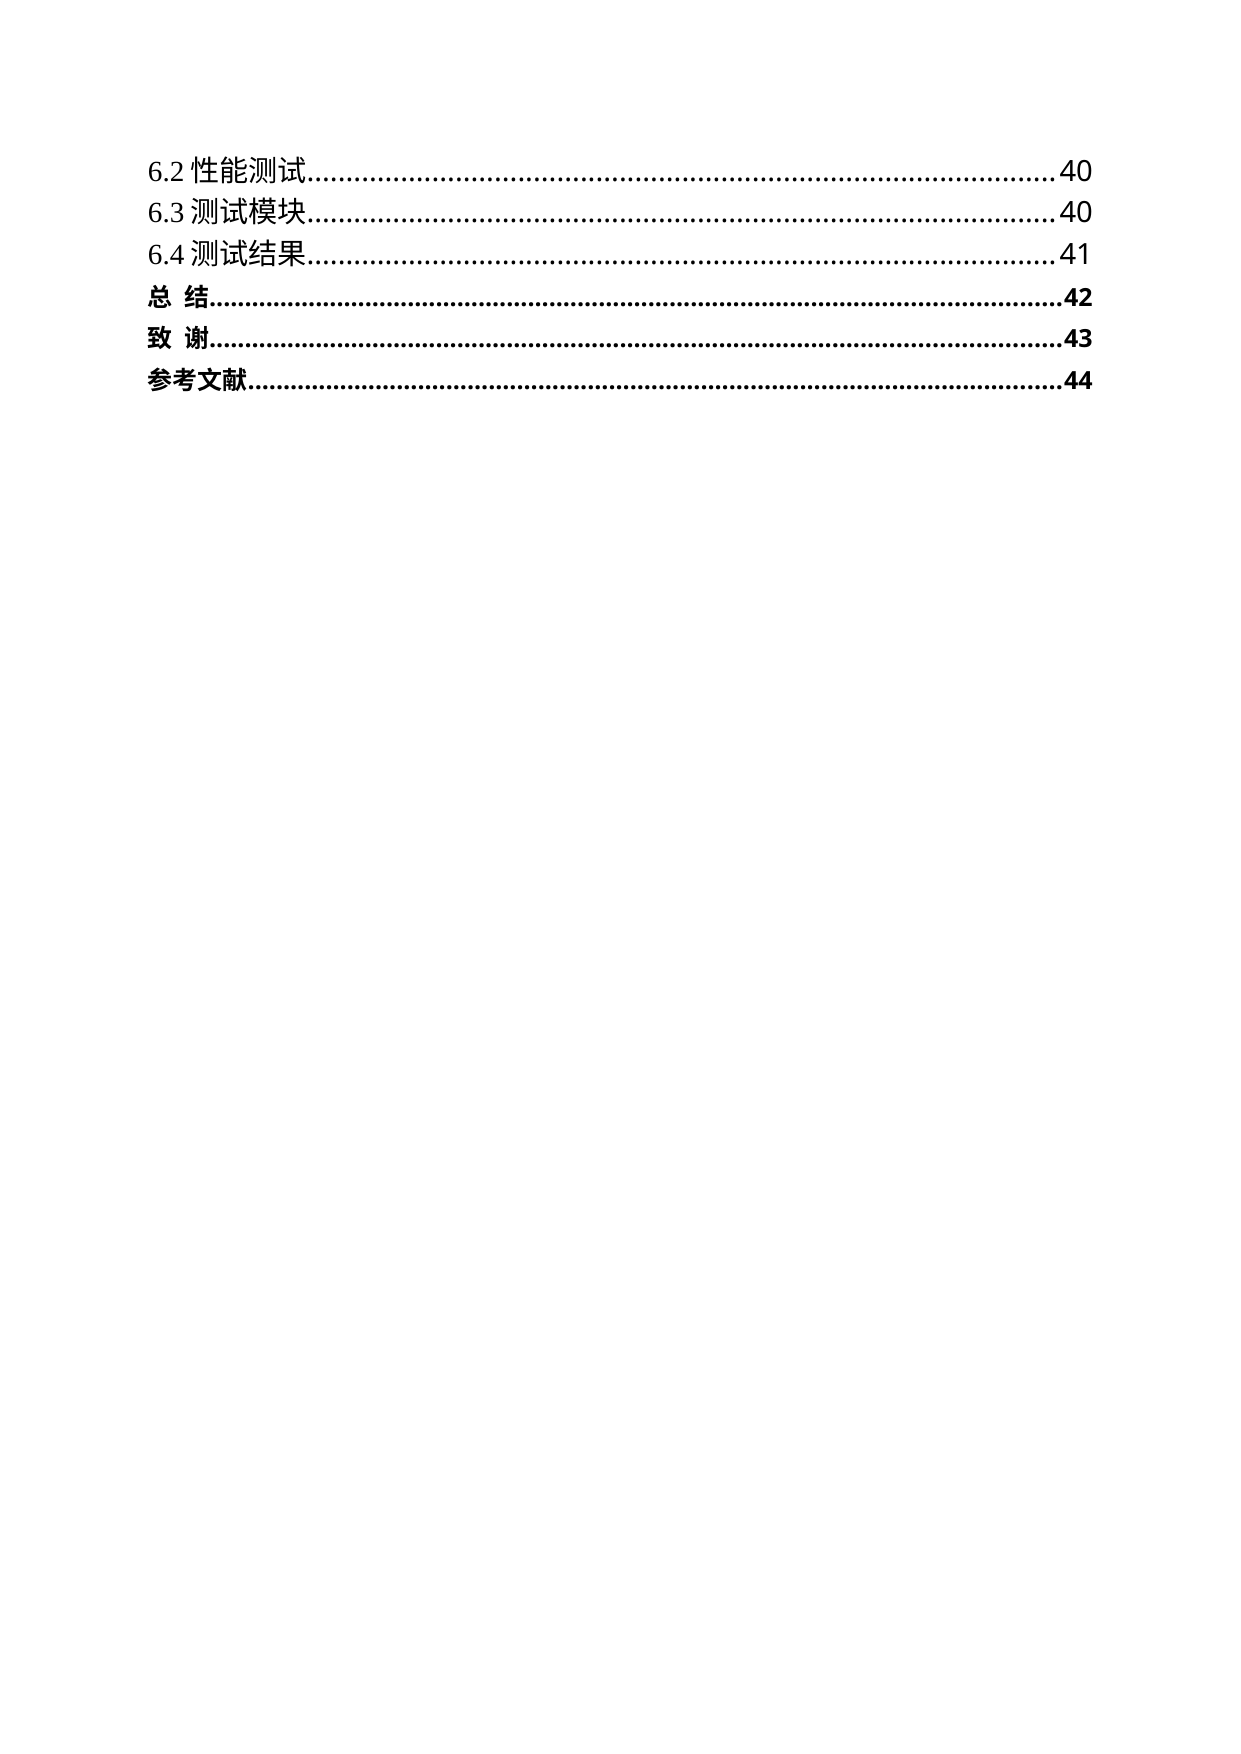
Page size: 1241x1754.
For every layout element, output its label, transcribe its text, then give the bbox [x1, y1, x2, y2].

text 6.3测试模块 40 [148, 189, 1092, 231]
text 6.4测试结果 41 [148, 231, 1092, 273]
text 6.2性能测试 40 [148, 148, 1092, 189]
text 参考文献 44 [148, 356, 1092, 398]
text 致 谢 43 [148, 314, 1092, 356]
text 总 结 42 [148, 273, 1092, 314]
